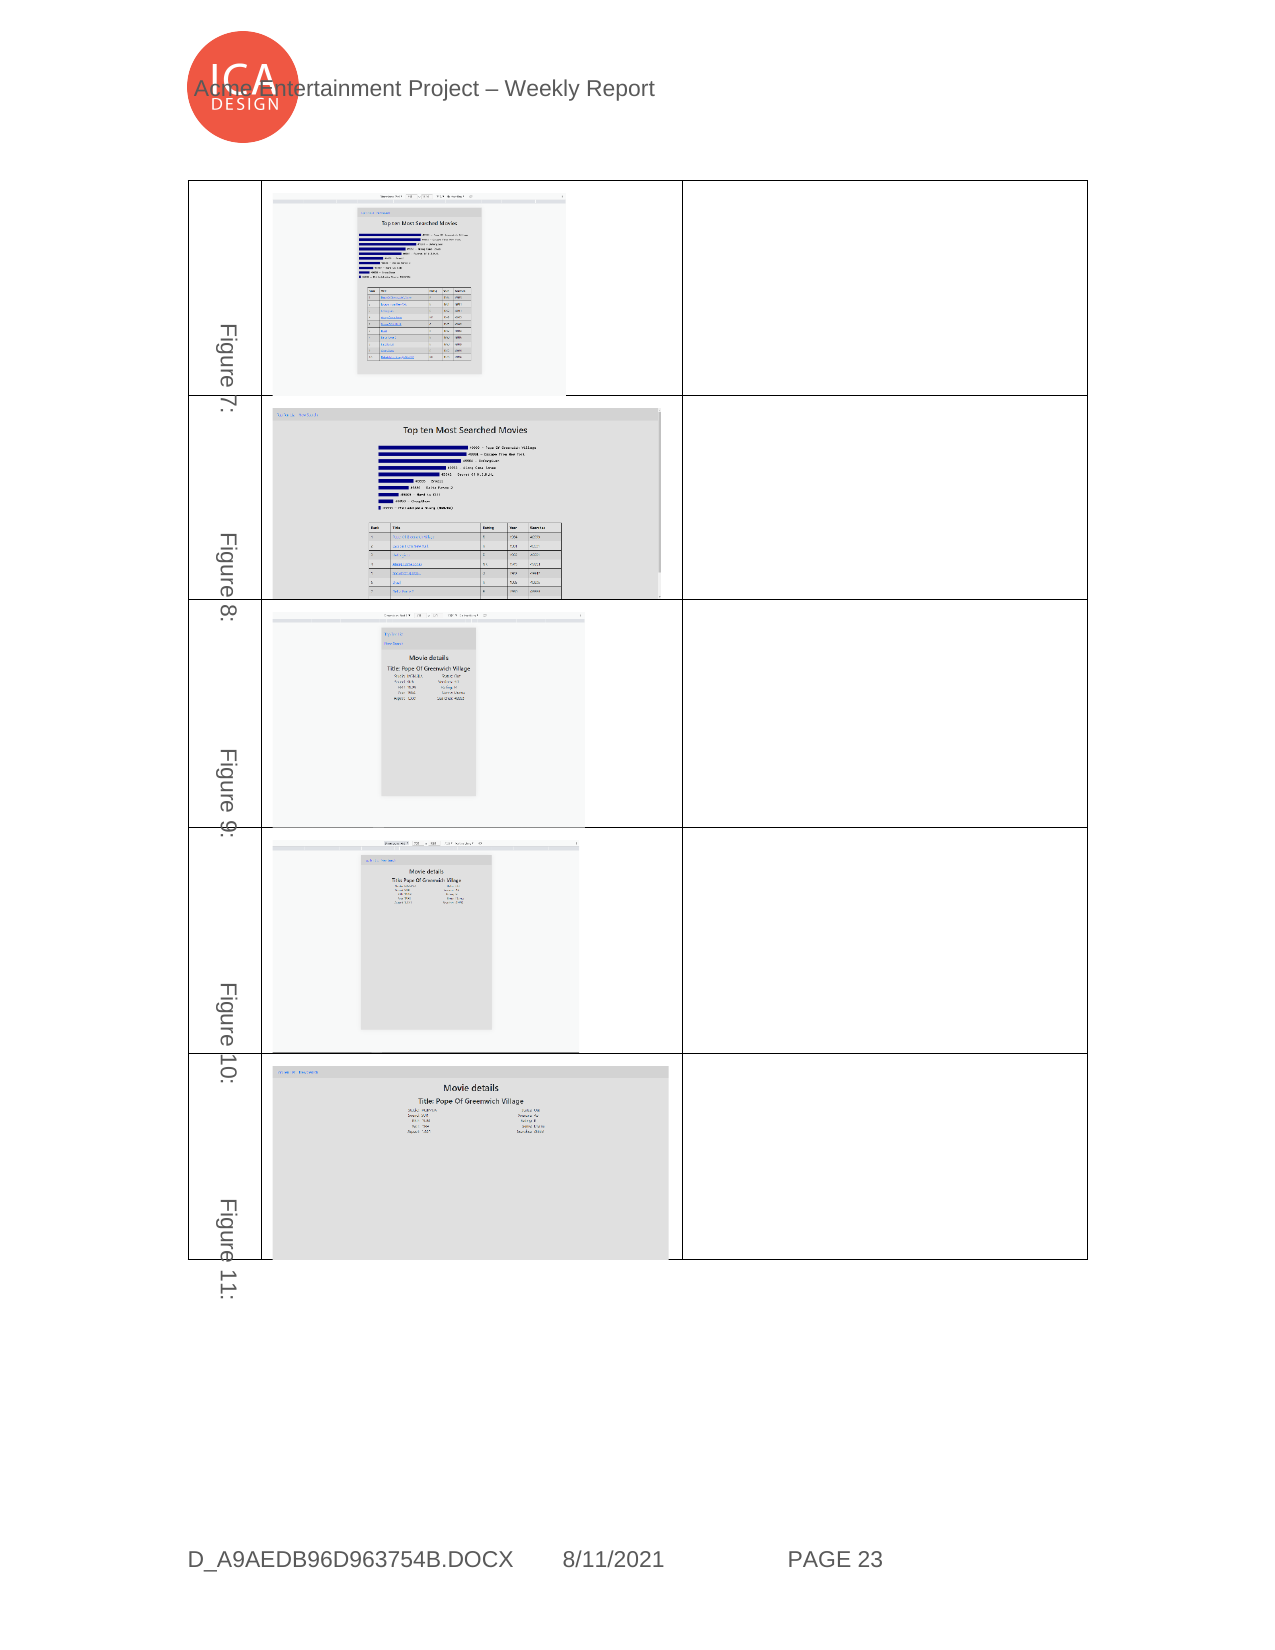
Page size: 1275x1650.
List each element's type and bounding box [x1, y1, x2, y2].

picture [187, 31, 299, 143]
table_cell [683, 181, 1087, 395]
picture [272, 612, 585, 828]
table_cell [683, 1054, 1087, 1259]
table_cell [262, 181, 682, 395]
table_cell [262, 828, 682, 1052]
table_cell [683, 600, 1087, 827]
table_cell [262, 600, 682, 827]
picture [272, 1066, 669, 1260]
picture [272, 193, 566, 396]
table_cell [683, 396, 1087, 599]
table_cell [262, 396, 682, 599]
table_cell [683, 828, 1087, 1052]
table_cell [189, 1054, 261, 1259]
table_cell [262, 1054, 682, 1259]
table_cell [189, 600, 261, 827]
picture [272, 408, 661, 599]
table_cell [189, 181, 261, 395]
picture [272, 840, 580, 1053]
table_cell [189, 828, 261, 1052]
table_cell [189, 396, 261, 599]
